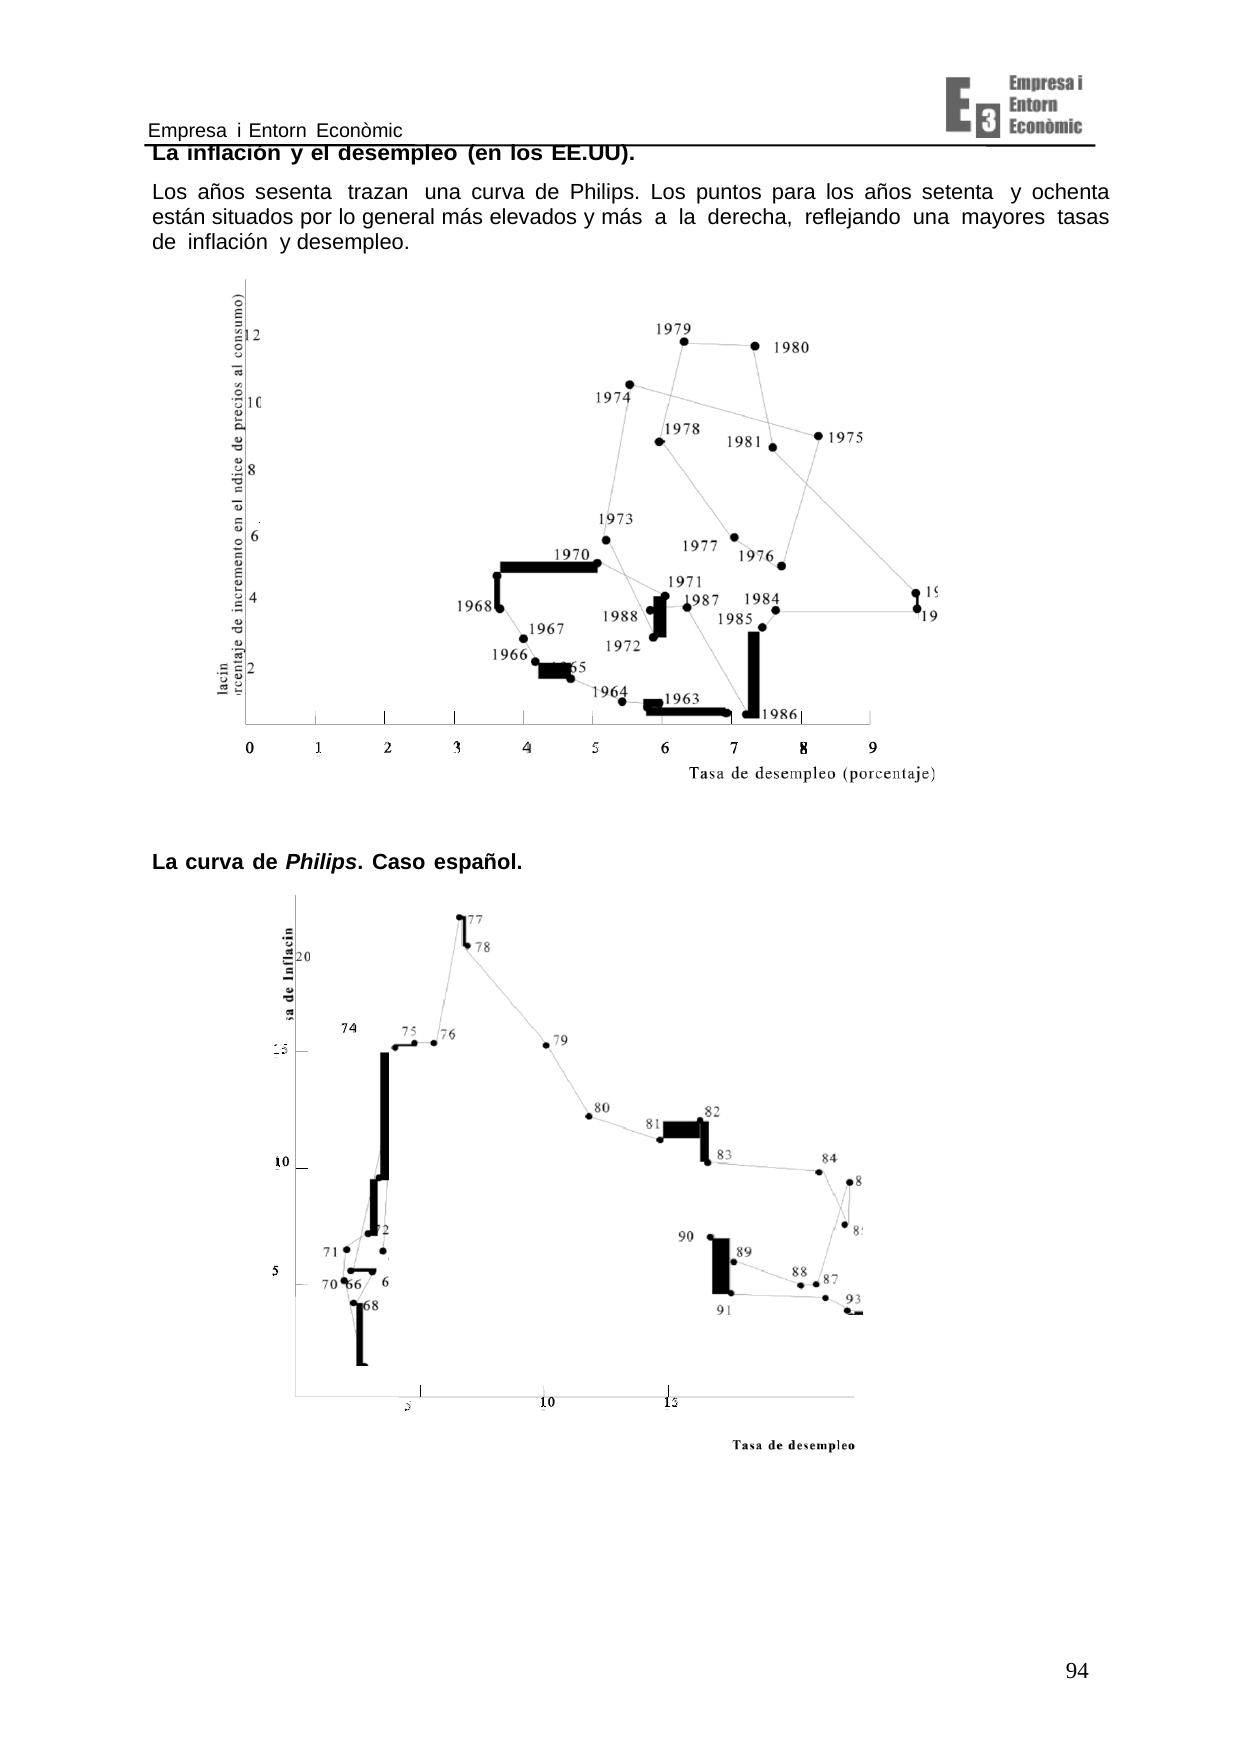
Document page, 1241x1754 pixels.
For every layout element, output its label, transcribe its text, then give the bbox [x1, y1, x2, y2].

picture [945, 75, 1083, 138]
subtitle La inflación y el desempleo (en los EE.UU). [152, 139, 1165, 165]
picture [800, 742, 807, 754]
text Los años sesenta trazan una curva de Philips. Los puntos para los años setenta y ochenta están situados por lo general más elevados y más a la derecha, reflejando una mayores tasas de inflación y desempleo. [152, 178, 1109, 254]
picture [732, 1440, 861, 1453]
picture [320, 1044, 389, 1366]
picture [456, 320, 938, 719]
picture [279, 926, 310, 1020]
picture [689, 766, 935, 783]
text La curva de Philips. Caso español. [152, 849, 1165, 874]
picture [390, 913, 863, 1315]
picture [215, 293, 261, 695]
picture [453, 741, 460, 753]
